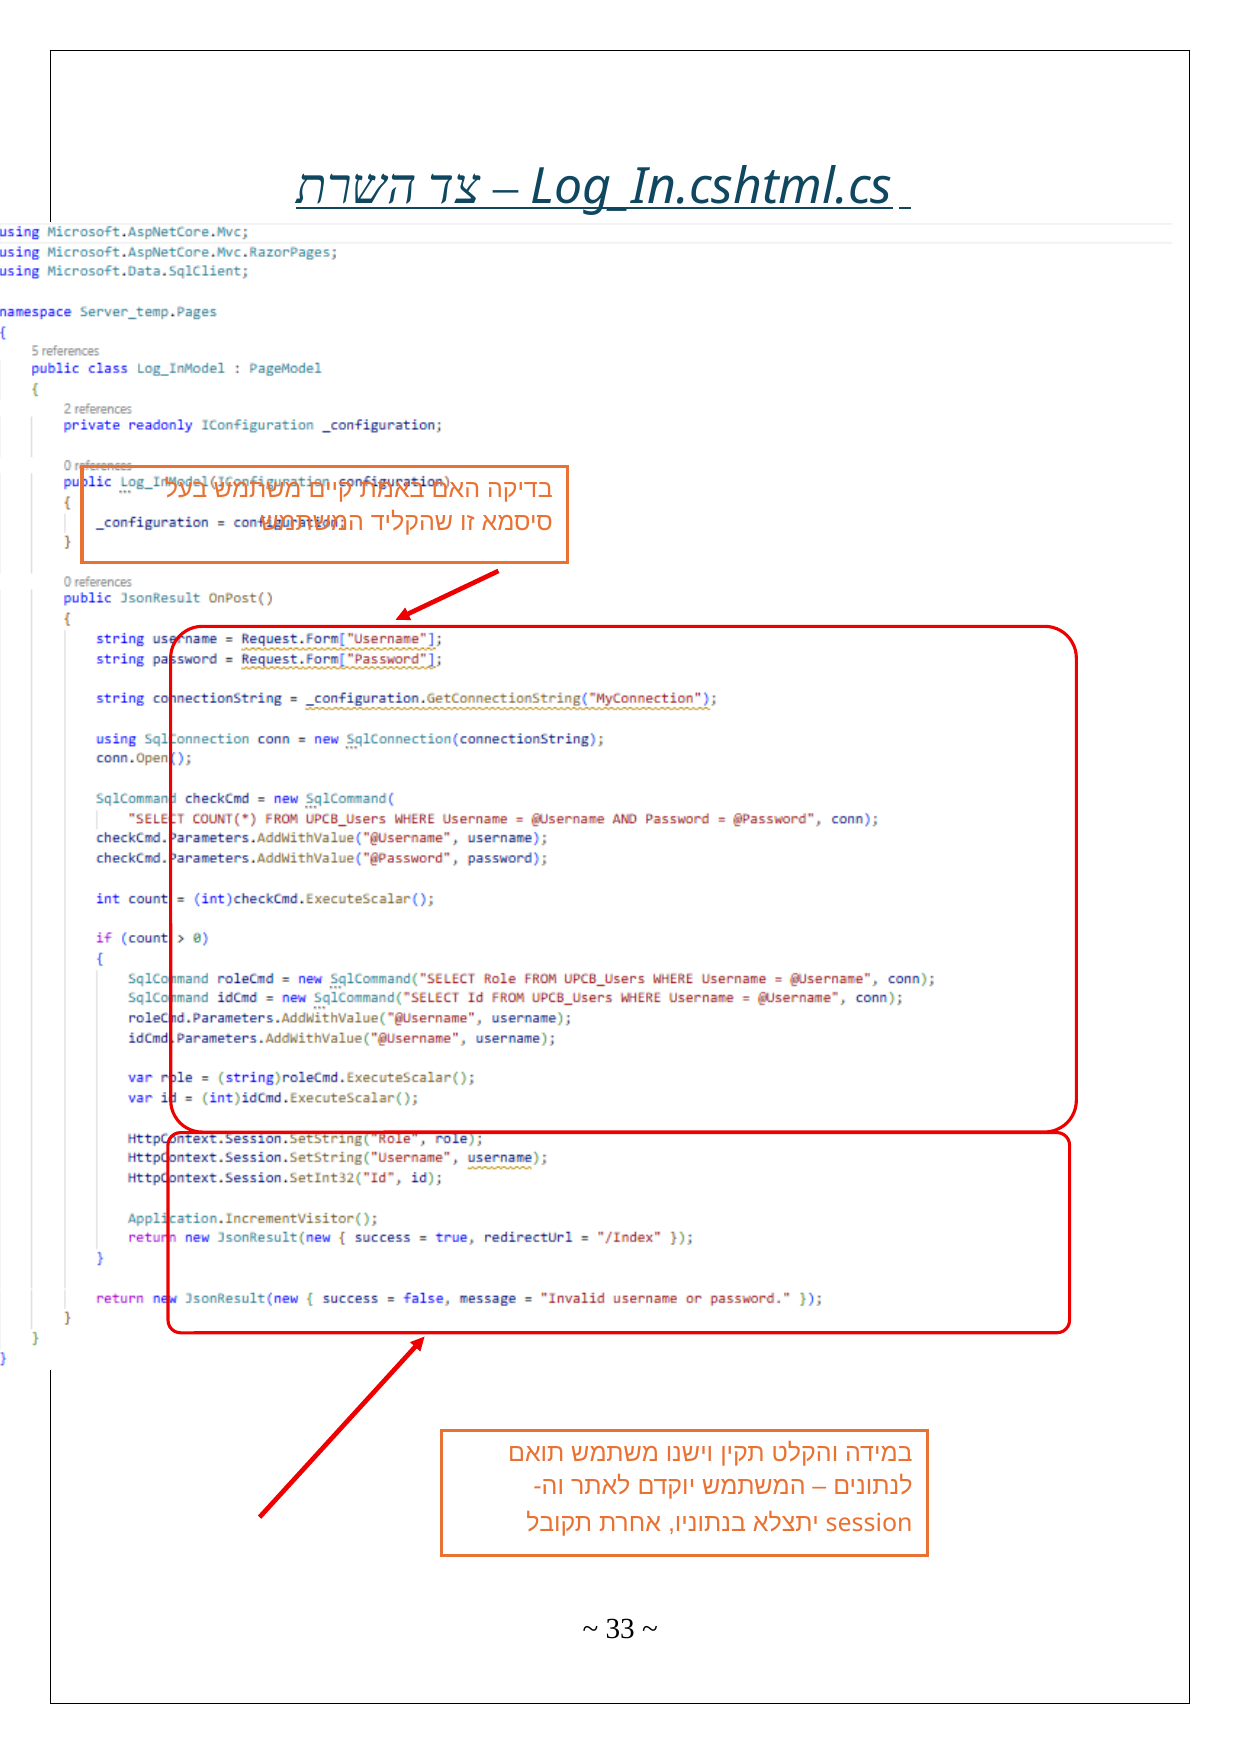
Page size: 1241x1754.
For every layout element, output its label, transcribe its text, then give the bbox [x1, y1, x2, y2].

picture [0, 222, 1172, 1370]
text Log_In.cshtml.cs – צד השרת [187, 150, 1015, 218]
